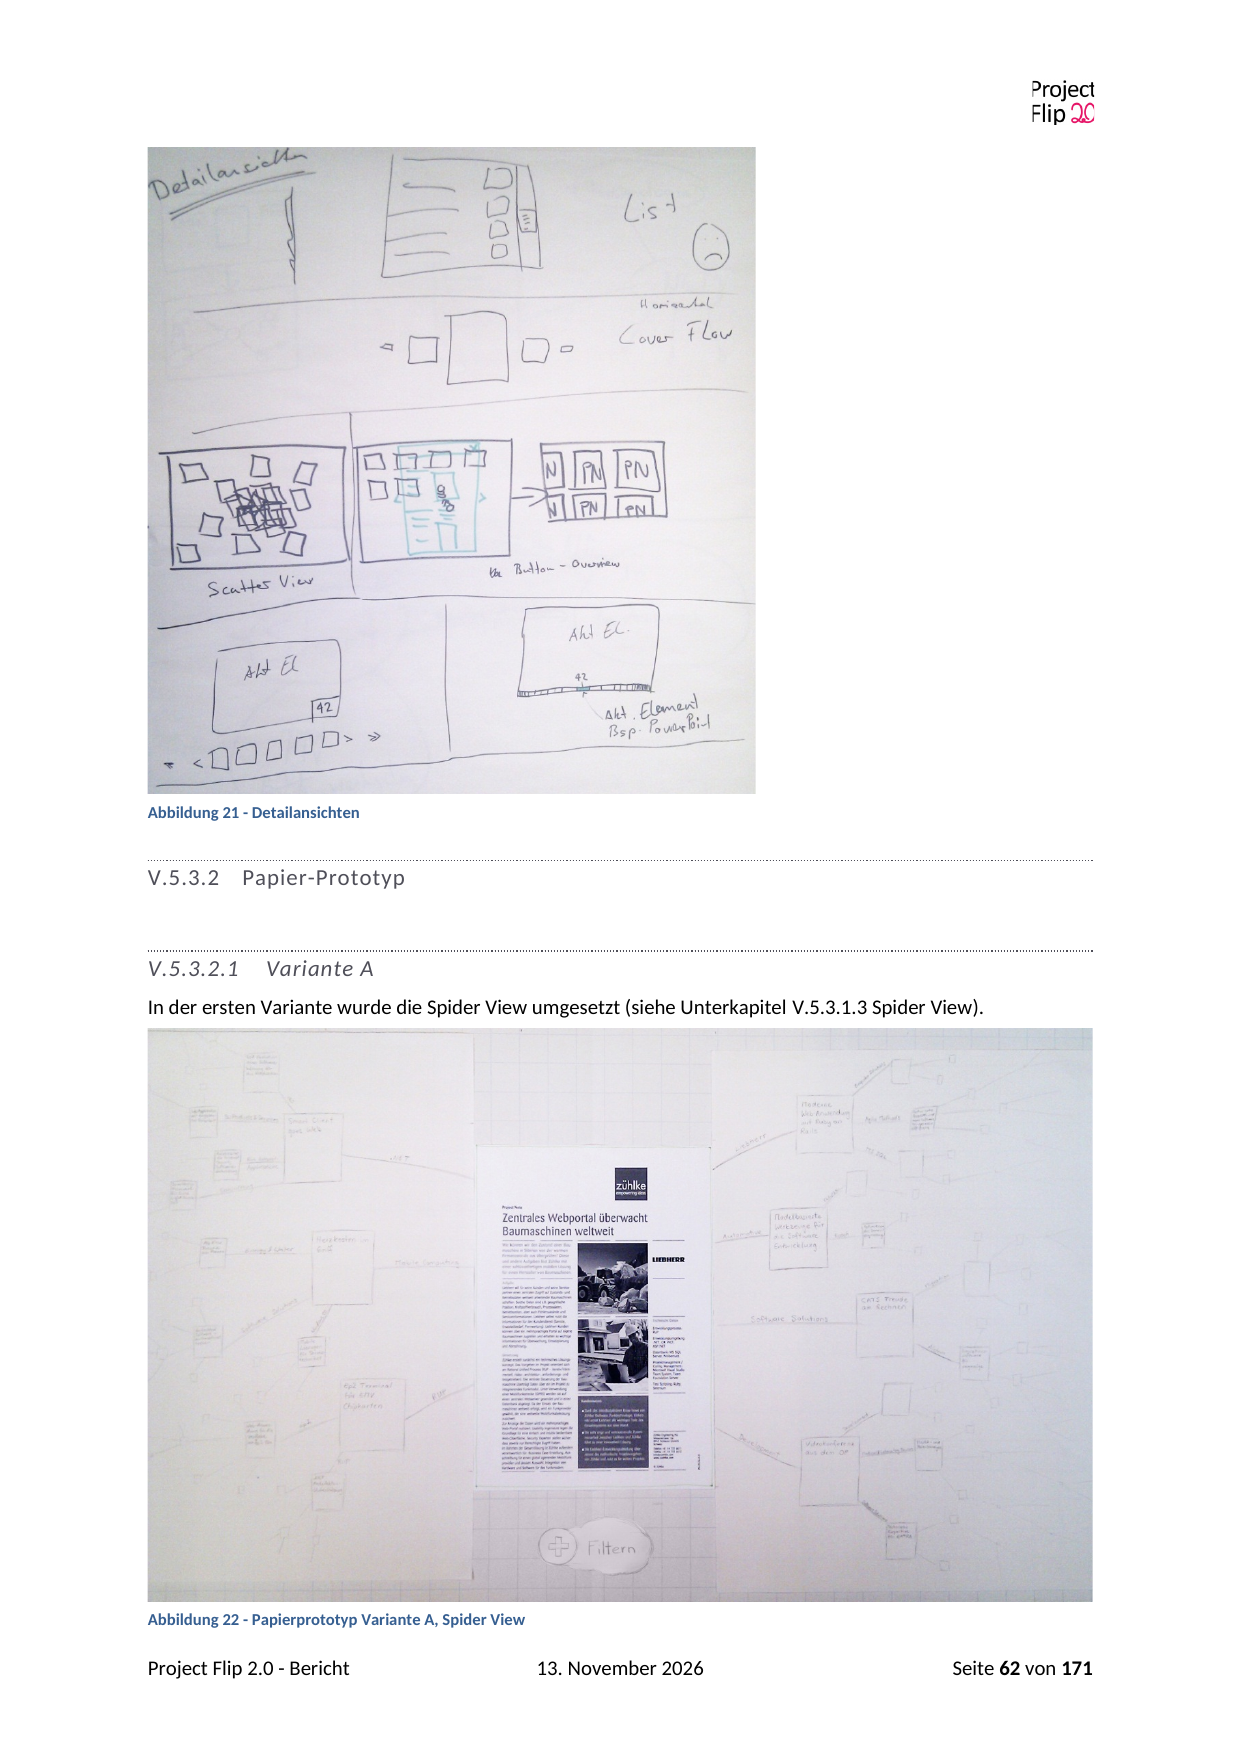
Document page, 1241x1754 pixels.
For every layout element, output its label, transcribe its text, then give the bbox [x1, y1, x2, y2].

subtitle Variante A [148, 950, 1093, 982]
text In der ersten Variante wurde die Spider View umgesetzt (siehe Unterkapitel V.5.3.1.3 Spider View). [148, 994, 1093, 1020]
subtitle Papier-Prototyp [148, 860, 1093, 891]
picture [147, 1028, 1093, 1602]
picture [1081, 79, 1097, 124]
picture [147, 147, 756, 794]
